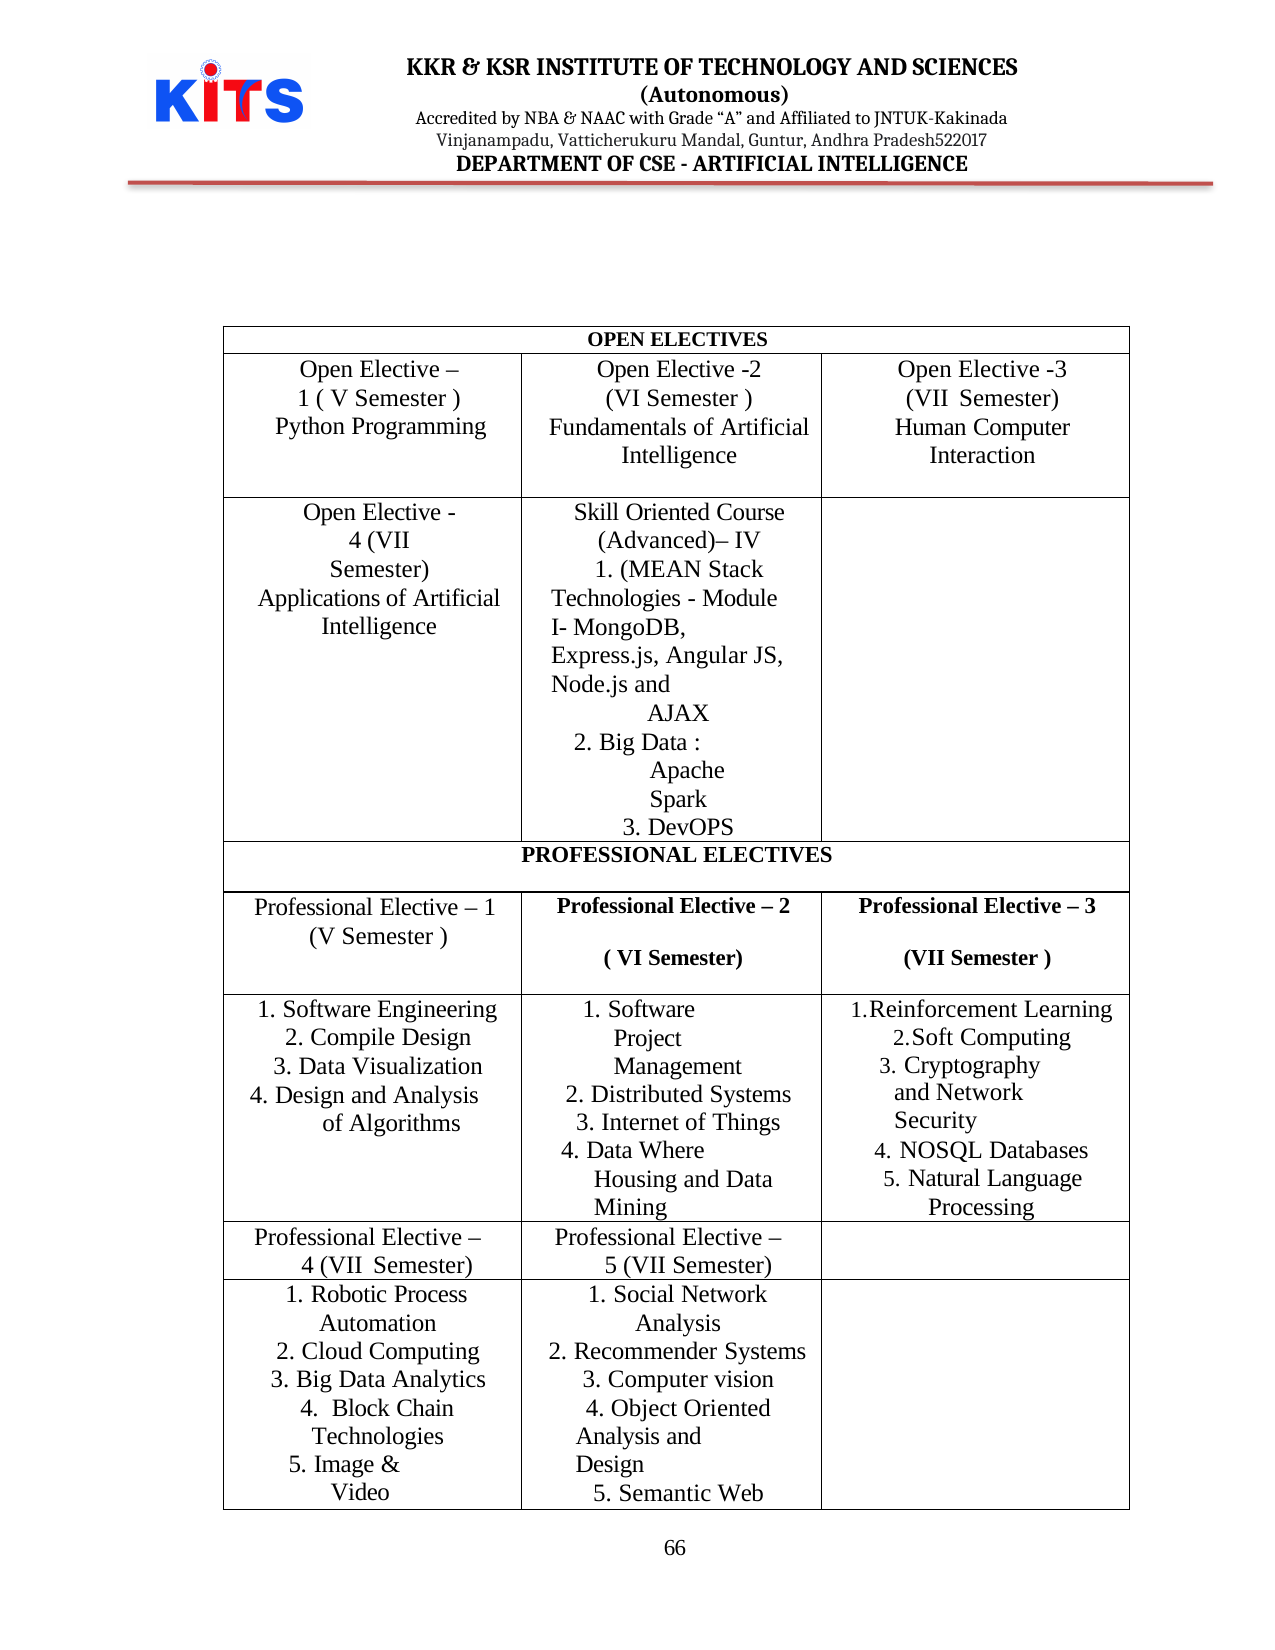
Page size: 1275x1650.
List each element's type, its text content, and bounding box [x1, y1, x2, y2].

table_cell Professional Elective – 5 (VII Semester) [522, 1222, 821, 1279]
table_cell Professional Elective – 2 ( VI Semester) [522, 893, 821, 994]
table_cell Open Elective – 1 ( V Semester ) Python Programming [224, 354, 521, 497]
table_cell Professional Elective – 3 (VII Semester ) [822, 893, 1129, 994]
table_cell Professional Elective – 1 (V Semester ) [224, 893, 521, 994]
table_cell Open Elective -2 (VI Semester ) Fundamentals of Artificial Intelligence [522, 354, 821, 497]
table_cell Reinforcement Learning Soft Computing Cryptography and Network Security NOSQL Databases Natural Language Processing [822, 995, 1129, 1221]
table_cell Software Engineering Compile Design Data Visualization Design and Analysis of Algorithms [224, 995, 521, 1221]
table_cell [822, 1280, 1129, 1509]
table_cell Open Elective -3 (VII Semester) Human Computer Interaction [822, 354, 1129, 497]
table_cell Skill Oriented Course (Advanced)– IV (MEAN Stack Technologies - Module I- MongoDB, Express.js, Angular JS, Node.js and AJAX Big Data : Apache Spark DevOPS [522, 498, 821, 841]
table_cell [224, 1280, 521, 1509]
table_cell Software Project Management Distributed Systems Internet of Things Data Where Housing and Data Mining [522, 995, 821, 1221]
table_cell Open Elective -4 (VII Semester) Applications of Artificial Intelligence [224, 498, 521, 841]
table_cell Professional Elective – 4 (VII Semester) [224, 1222, 521, 1279]
table_header OPEN ELECTIVES [224, 327, 1129, 353]
table_cell PROFESSIONAL ELECTIVES [224, 842, 1129, 891]
picture [147, 53, 312, 129]
table_cell [822, 1222, 1129, 1279]
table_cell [522, 1280, 821, 1509]
table_cell [822, 498, 1129, 841]
